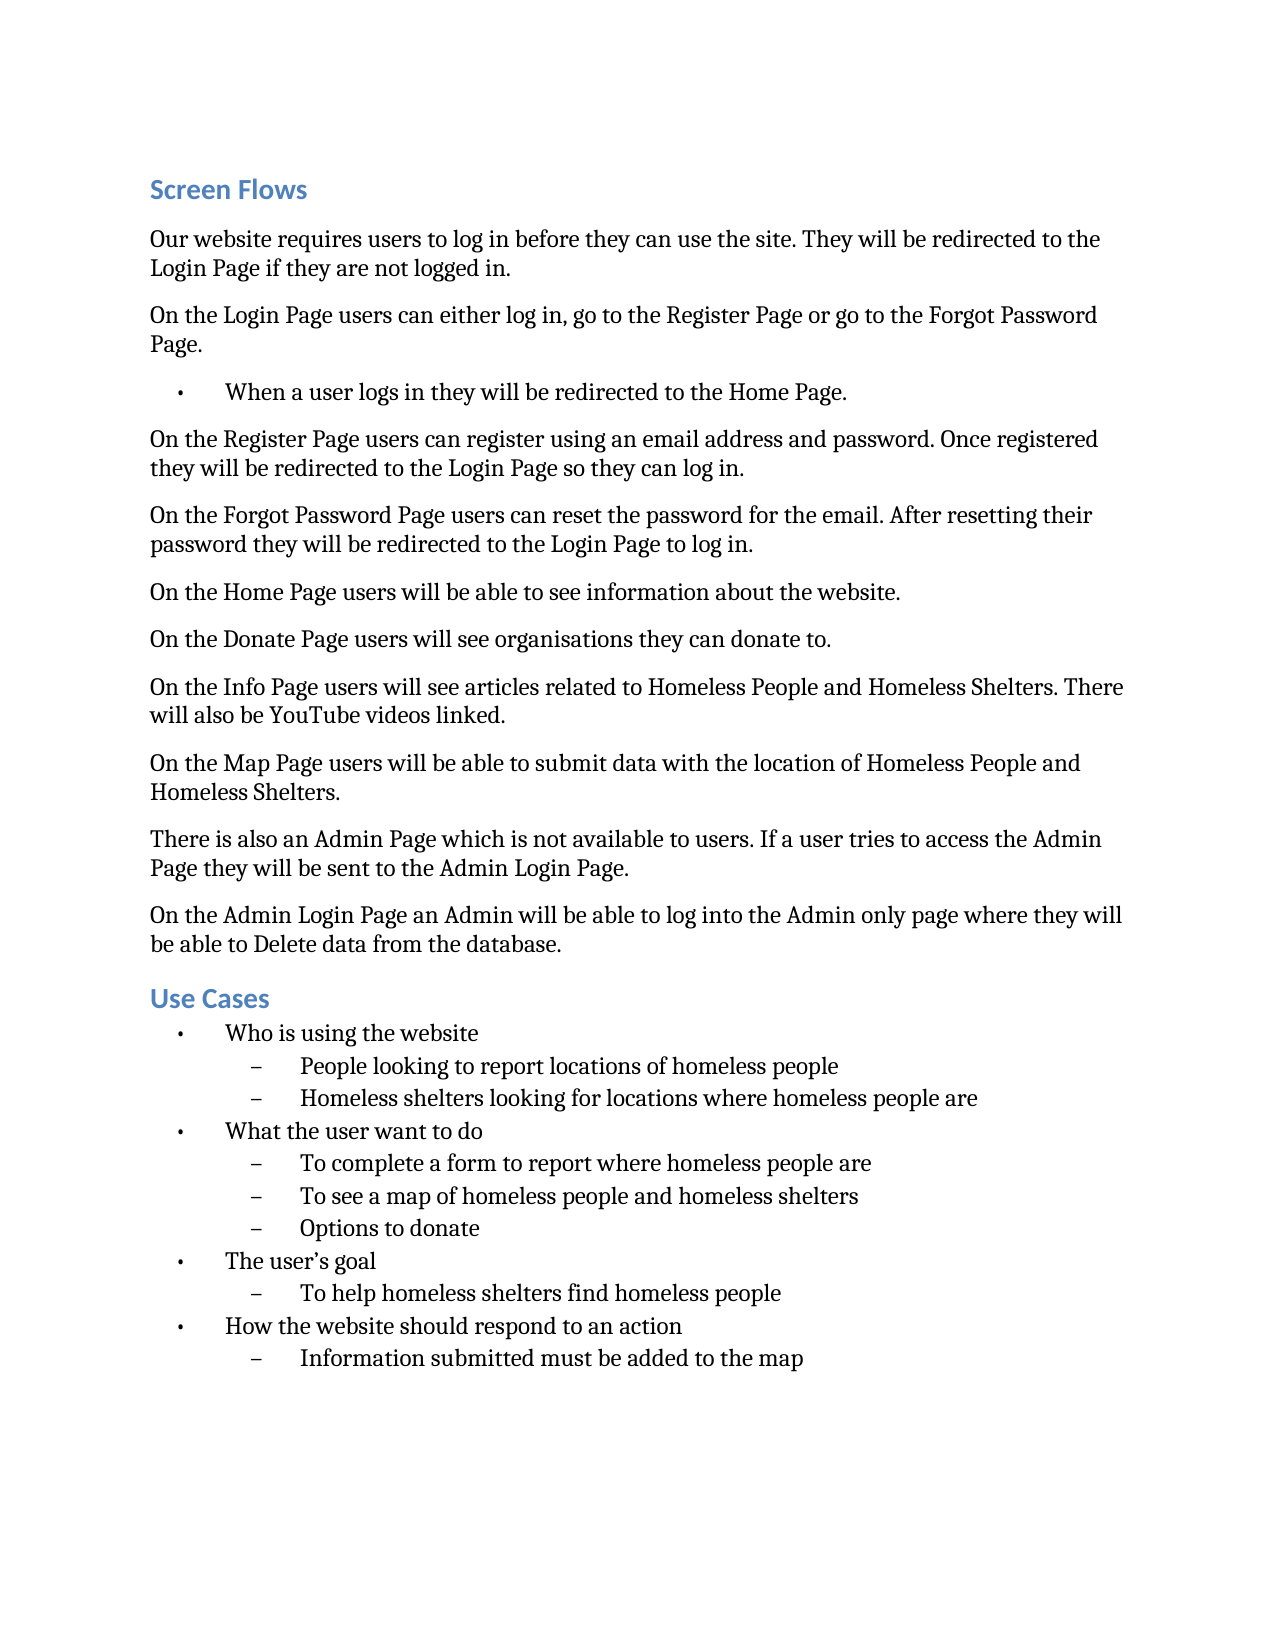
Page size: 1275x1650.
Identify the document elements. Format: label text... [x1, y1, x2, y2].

list To see a map of homeless people and homeless shelters [250, 1182, 1125, 1210]
list The user’s goal [175, 1247, 1125, 1275]
list How the website should respond to an action [175, 1312, 1125, 1340]
list People looking to report locations of homeless people [250, 1052, 1125, 1080]
list Homeless shelters looking for locations where homeless people are [250, 1084, 1125, 1113]
text On the Donate Page users will see organisations they can donate to. [150, 625, 1125, 654]
text On the Map Page users will be able to submit data with the location of Homeless People and Homeless Shelters. [150, 749, 1125, 806]
text Our website requires users to log in before they can use the site. They will be redirected to the Login Page if they are not logged in. [150, 225, 1125, 283]
list Options to donate [250, 1214, 1125, 1243]
text On the Login Page users can either log in, go to the Register Page or go to the Forgot Password Page. [150, 301, 1125, 359]
subtitle Use Cases [150, 980, 1125, 1015]
text On the Info Page users will see articles related to Homeless People and Homeless Shelters. There will also be YouTube videos linked. [150, 673, 1125, 730]
list To complete a form to report where homeless people are [250, 1149, 1125, 1178]
text On the Forgot Password Page users can reset the password for the email. After resetting their password they will be redirected to the Login Page to log in. [150, 501, 1125, 559]
list When a user logs in they will be redirected to the Home Page. [175, 378, 1125, 406]
text There is also an Admin Page which is not available to users. If a user tries to access the Admin Page they will be sent to the Admin Login Page. [150, 825, 1125, 883]
text On the Register Page users can register using an email address and password. Once registered they will be redirected to the Login Page so they can log in. [150, 425, 1125, 483]
list What the user want to do [175, 1117, 1125, 1145]
list Who is using the website [175, 1019, 1125, 1048]
text On the Admin Login Page an Admin will be able to log into the Admin only page where they will be able to Delete data from the database. [150, 901, 1125, 959]
list Information submitted must be added to the map [250, 1344, 1125, 1373]
list To help homeless shelters find homeless people [250, 1279, 1125, 1308]
subtitle Screen Flows [150, 171, 1125, 206]
text On the Home Page users will be able to see information about the website. [150, 578, 1125, 606]
